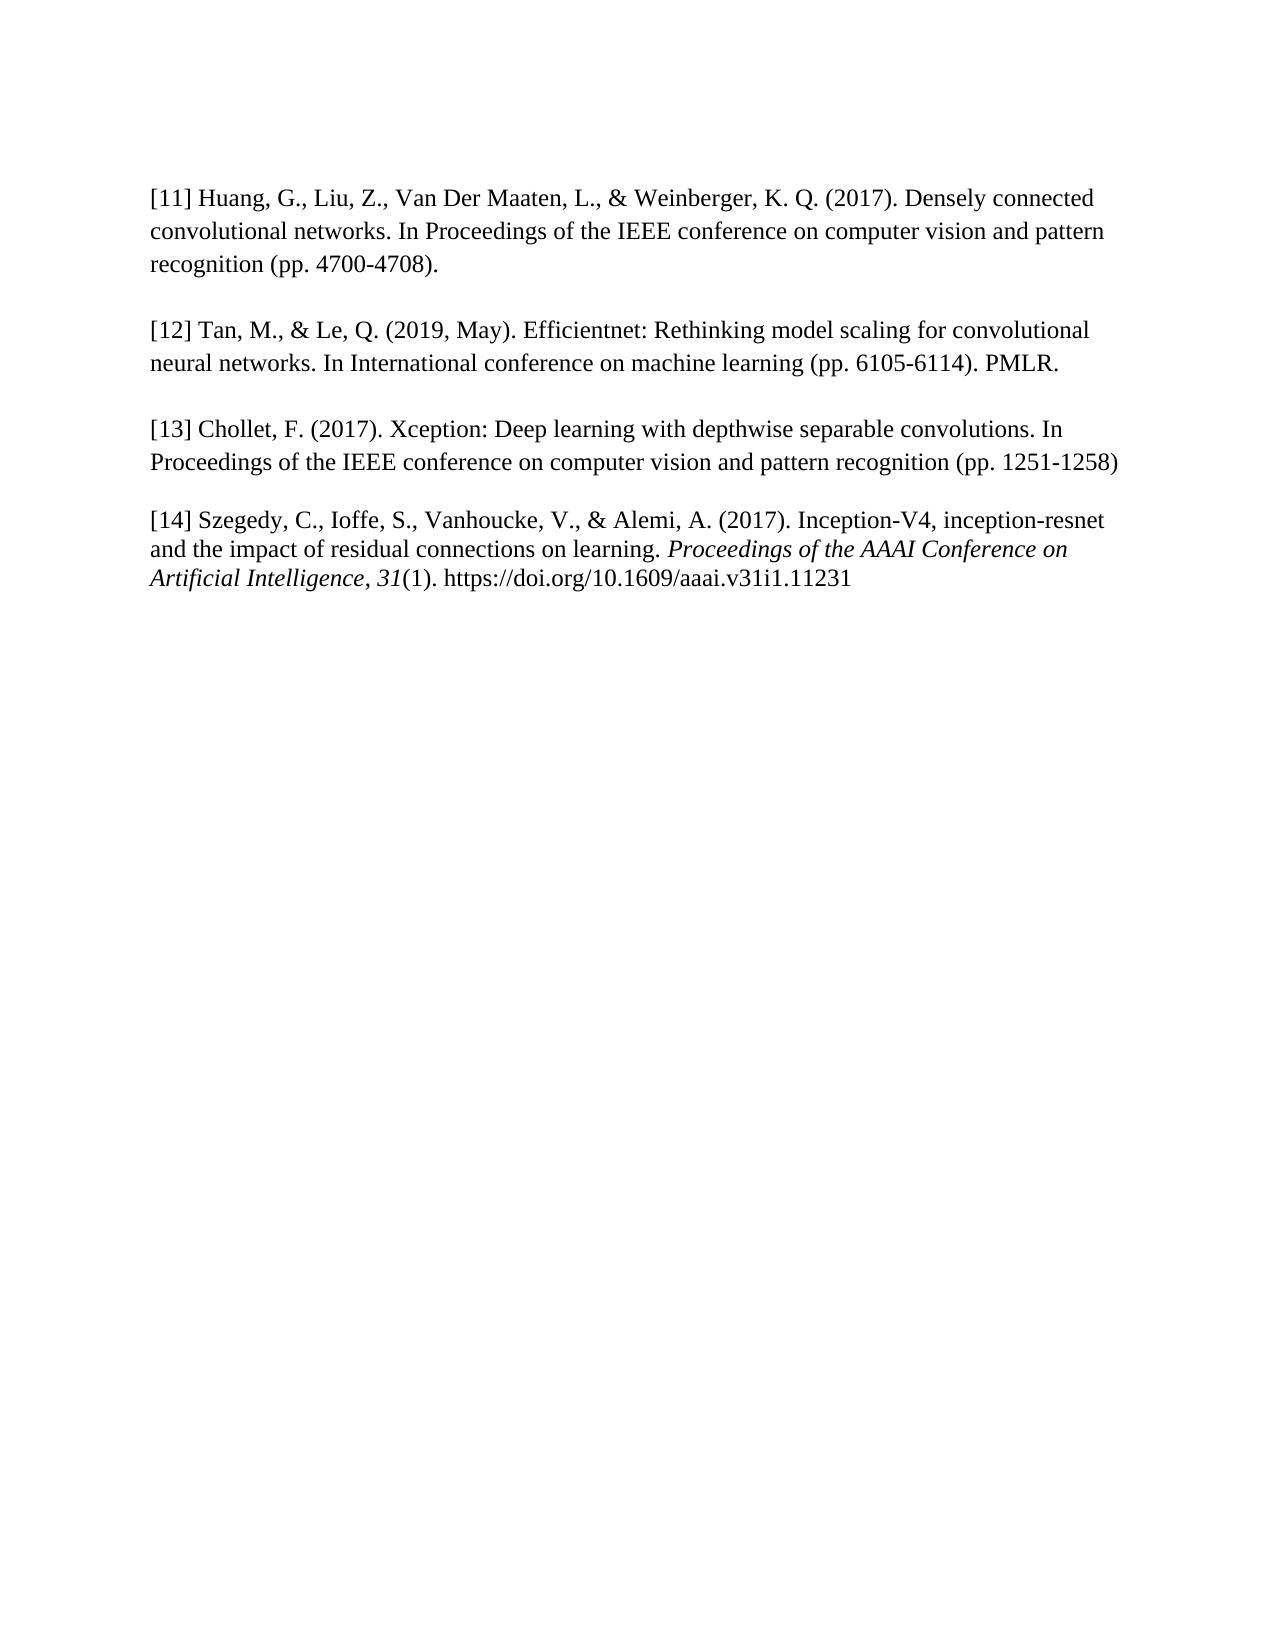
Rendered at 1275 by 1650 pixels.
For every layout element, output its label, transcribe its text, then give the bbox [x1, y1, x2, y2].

text [13] Chollet, F. (2017). Xception: Deep learning with depthwise separable convolutions. In Proceedings of the IEEE conference on computer vision and pattern recognition (pp. 1251-1258) [150, 414, 1125, 476]
text [11] Huang, G., Liu, Z., Van Der Maaten, L., & Weinberger, K. Q. (2017). Densely connected convolutional networks. In Proceedings of the IEEE conference on computer vision and pattern recognition (pp. 4700-4708). [150, 183, 1125, 278]
text [12] Tan, M., & Le, Q. (2019, May). Efficientnet: Rethinking model scaling for convolutional neural networks. In International conference on machine learning (pp. 6105-6114). PMLR. [150, 315, 1125, 377]
text [14] Szegedy, C., Ioffe, S., Vanhoucke, V., & Alemi, A. (2017). Inception-V4, inception-resnet and the impact of residual connections on learning. Proceedings of the AAAI Conference on Artificial Intelligence, 31(1). https://doi.org/10.1609/aaai.v31i1.11231 [852, 505, 1125, 591]
